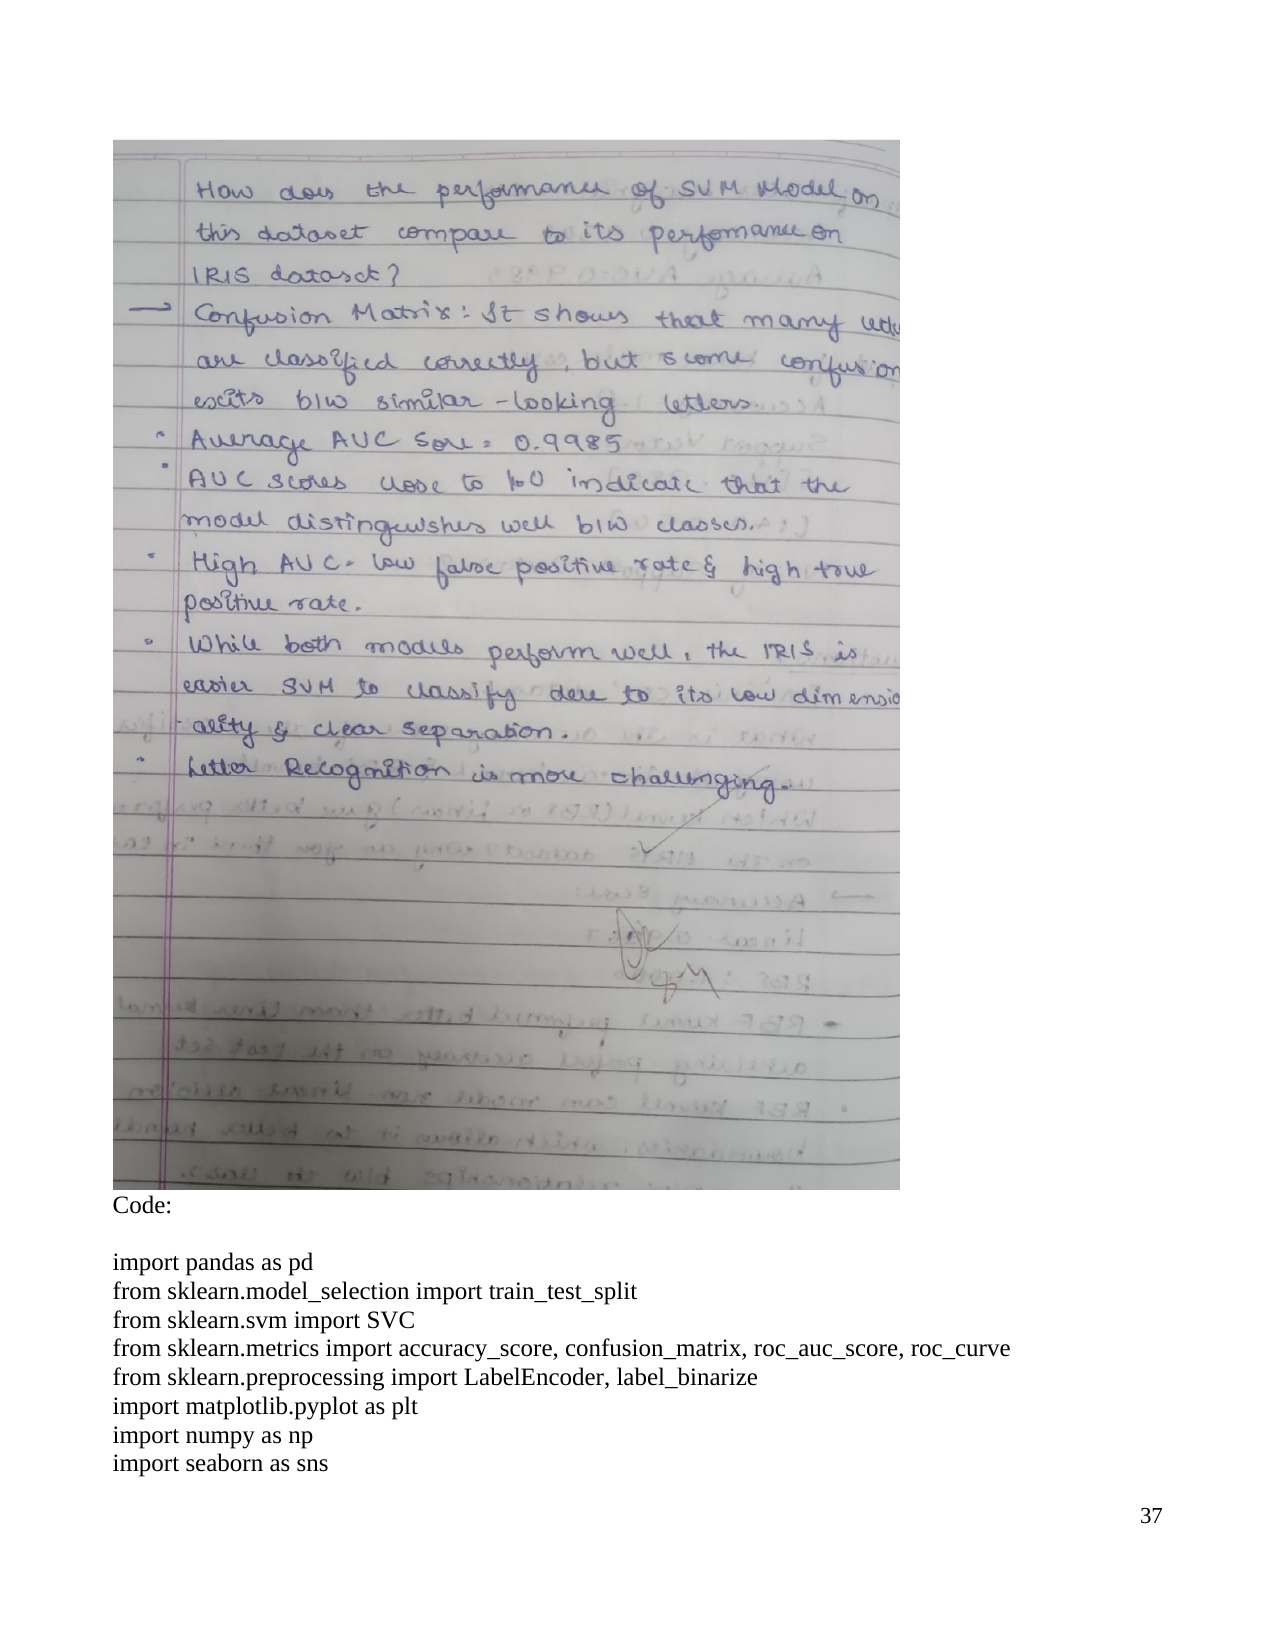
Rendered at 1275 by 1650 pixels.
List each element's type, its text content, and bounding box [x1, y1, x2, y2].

text from sklearn.metrics import accuracy_score, confusion_matrix, roc_auc_score, roc_curve [112, 1333, 1162, 1362]
text import numpy as np [112, 1420, 1162, 1448]
picture [113, 141, 900, 1189]
text import seaborn as sns [112, 1448, 1162, 1477]
text from sklearn.preprocessing import LabelEncoder, label_binarize [112, 1362, 1162, 1391]
text from sklearn.svm import SVC [112, 1305, 1162, 1333]
text import pandas as pd [112, 1247, 1162, 1276]
text from sklearn.model_selection import train_test_split [112, 1276, 1162, 1305]
text Code: [112, 1190, 1162, 1218]
text import matplotlib.pyplot as plt [112, 1391, 1162, 1420]
